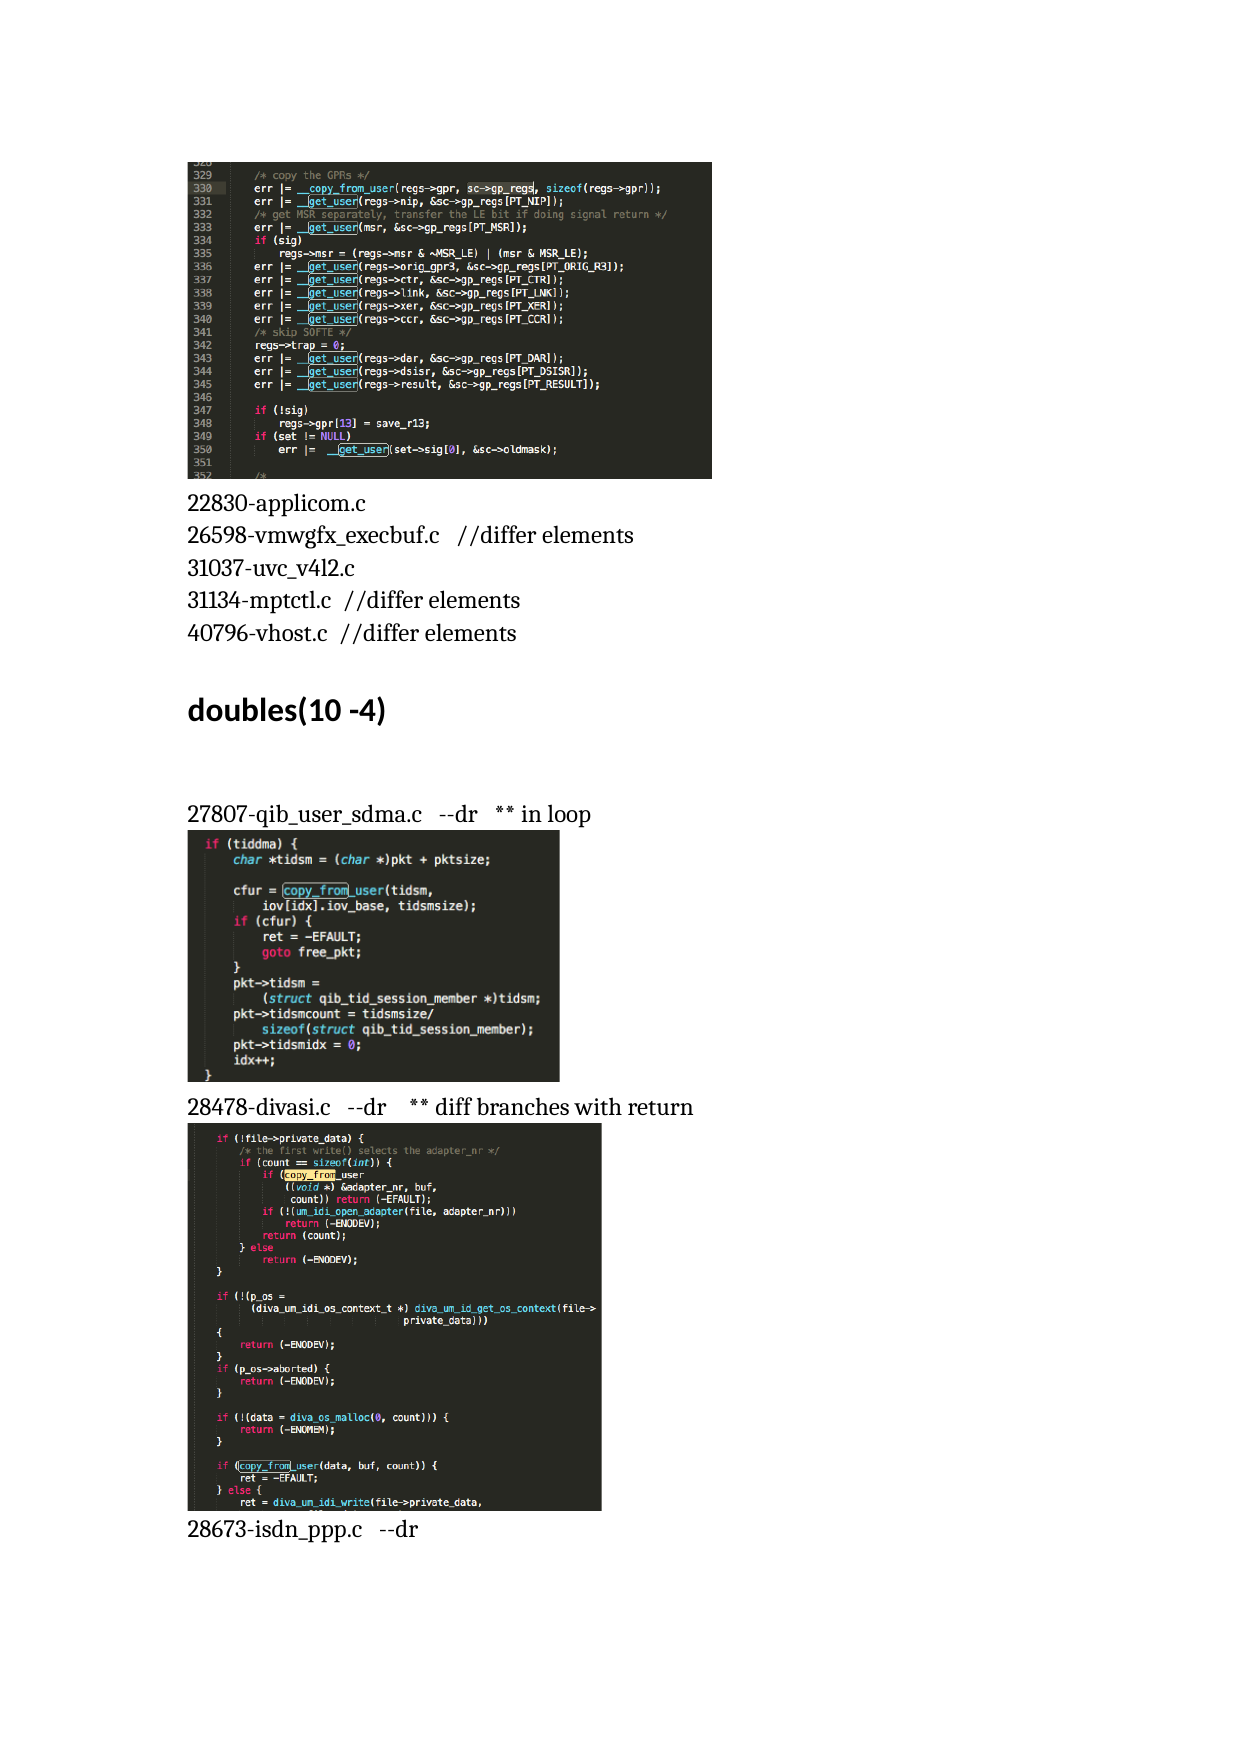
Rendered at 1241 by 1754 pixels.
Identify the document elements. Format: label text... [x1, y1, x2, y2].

picture [187, 830, 560, 1082]
picture [187, 162, 712, 479]
subtitle doubles(10 -4) [187, 677, 1053, 742]
picture [187, 1123, 602, 1511]
text 26598-vmwgfx_execbuf.c //differ elements [187, 519, 1053, 552]
text 40796-vhost.c //differ elements [187, 617, 1053, 649]
text 31037-uvc_v4l2.c [187, 552, 1053, 584]
text 31134-mptctl.c //differ elements [187, 584, 1053, 617]
text 28478-divasi.c --dr ** diff branches with return [187, 1091, 1053, 1123]
text 22830-applicom.c [187, 487, 1053, 519]
text 28673-isdn_ppp.c --dr [187, 1513, 1053, 1546]
text 27807-qib_user_sdma.c --dr ** in loop [187, 798, 1053, 831]
